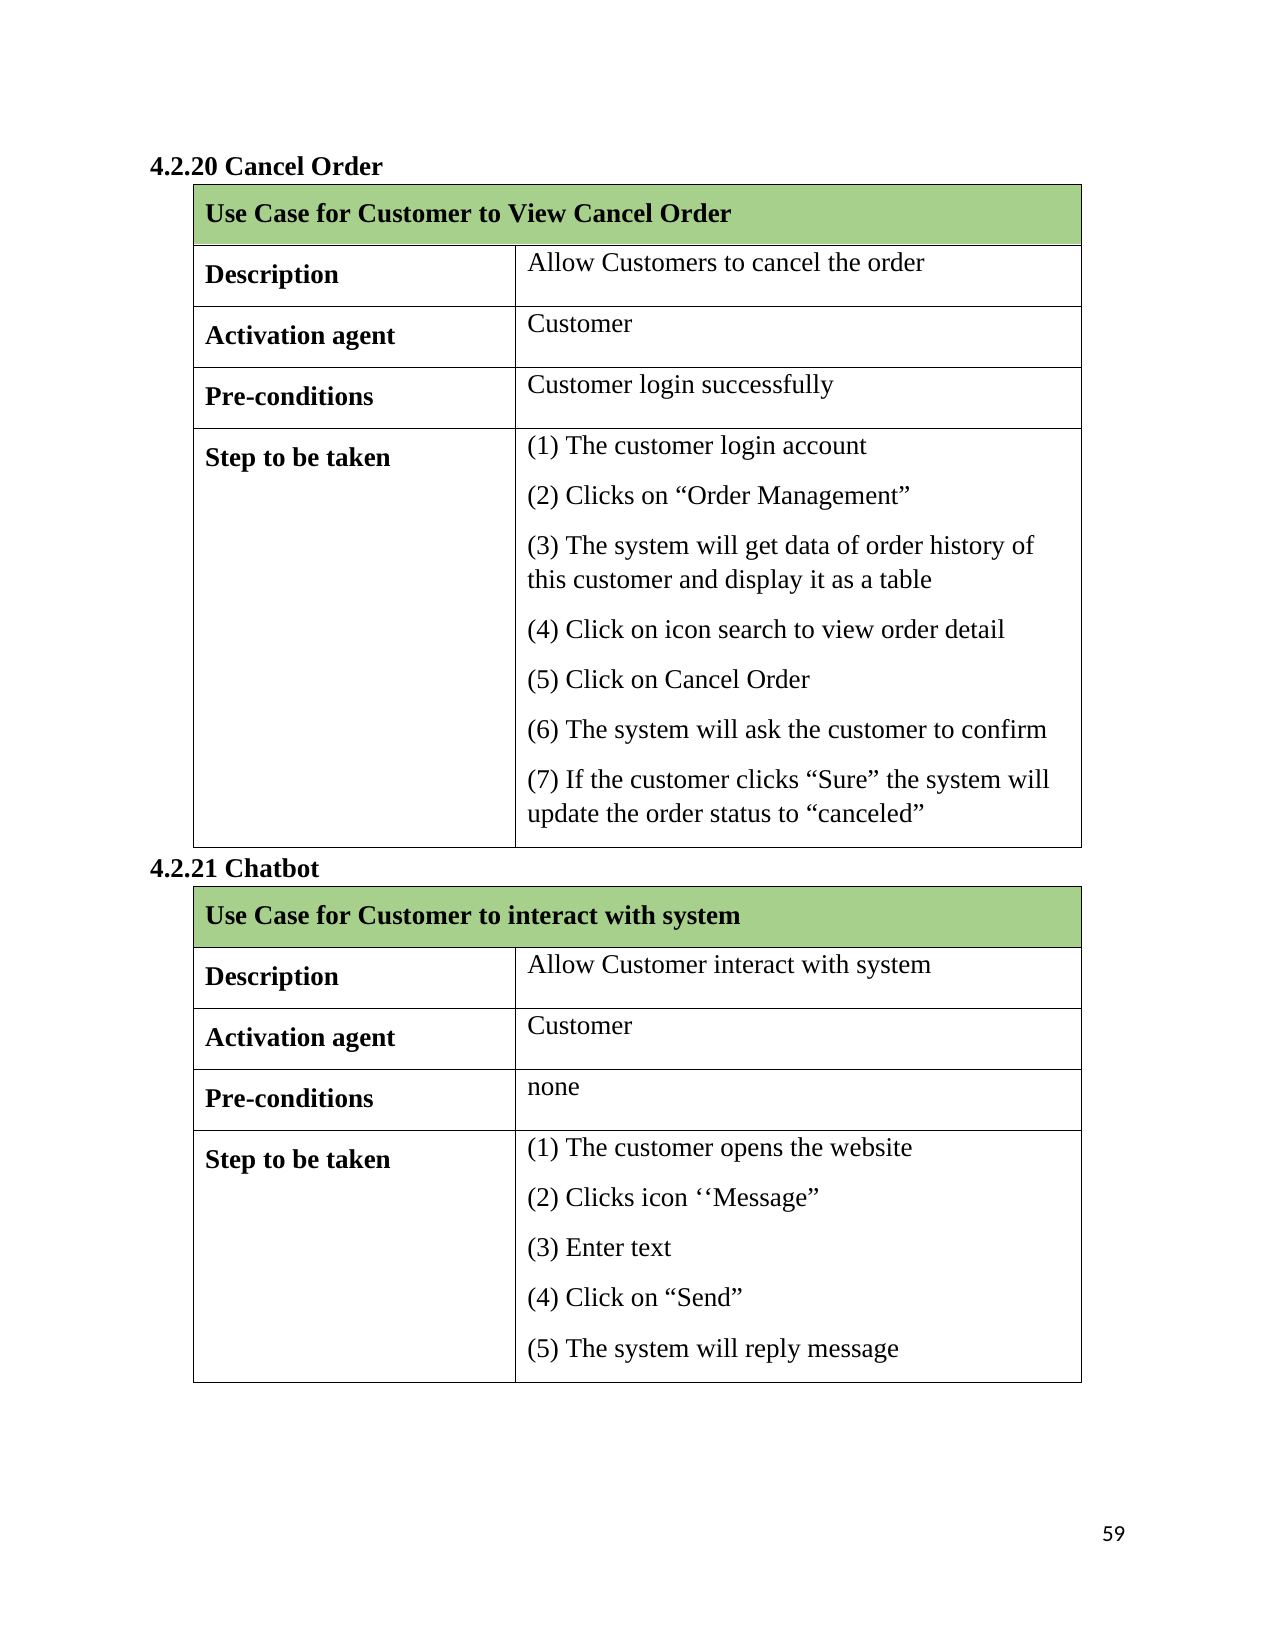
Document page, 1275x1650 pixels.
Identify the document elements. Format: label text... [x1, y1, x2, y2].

subtitle 4.2.21 Chatbot [150, 852, 1125, 883]
table_cell Pre-conditions [194, 368, 515, 428]
table_cell Allow Customer interact with system [516, 948, 1081, 1008]
table_cell Customer [516, 1009, 1081, 1069]
table_cell Allow Customers to cancel the order [516, 246, 1081, 306]
table_header Use Case for Customer to interact with system [194, 887, 1081, 947]
table_cell (1) The customer opens the website (2) Clicks icon ‘‘Message” (3) Enter text (4) Click on “Send” (5) The system will reply message [516, 1131, 1081, 1382]
table_cell Step to be taken [194, 1131, 515, 1382]
table_cell Description [194, 246, 515, 306]
table_cell Description [194, 948, 515, 1008]
table_cell Activation agent [194, 307, 515, 367]
subtitle 4.2.20 Cancel Order [150, 150, 1125, 181]
table_cell Customer login successfully [516, 368, 1081, 428]
table_cell Activation agent [194, 1009, 515, 1069]
table_cell Step to be taken [194, 429, 515, 847]
table_cell none [516, 1070, 1081, 1130]
table_header Use Case for Customer to View Cancel Order [194, 185, 1081, 244]
table_cell Customer [516, 307, 1081, 367]
table_cell Pre-conditions [194, 1070, 515, 1130]
table_cell (1) The customer login account (2) Clicks on “Order Management” (3) The system will get data of order history of this customer and display it as a table (4) Click on icon search to view order detail (5) Click on Cancel Order (6) The system will ask the customer to confirm (7) If the customer clicks “Sure” the system will update the order status to “canceled” [516, 429, 1081, 847]
